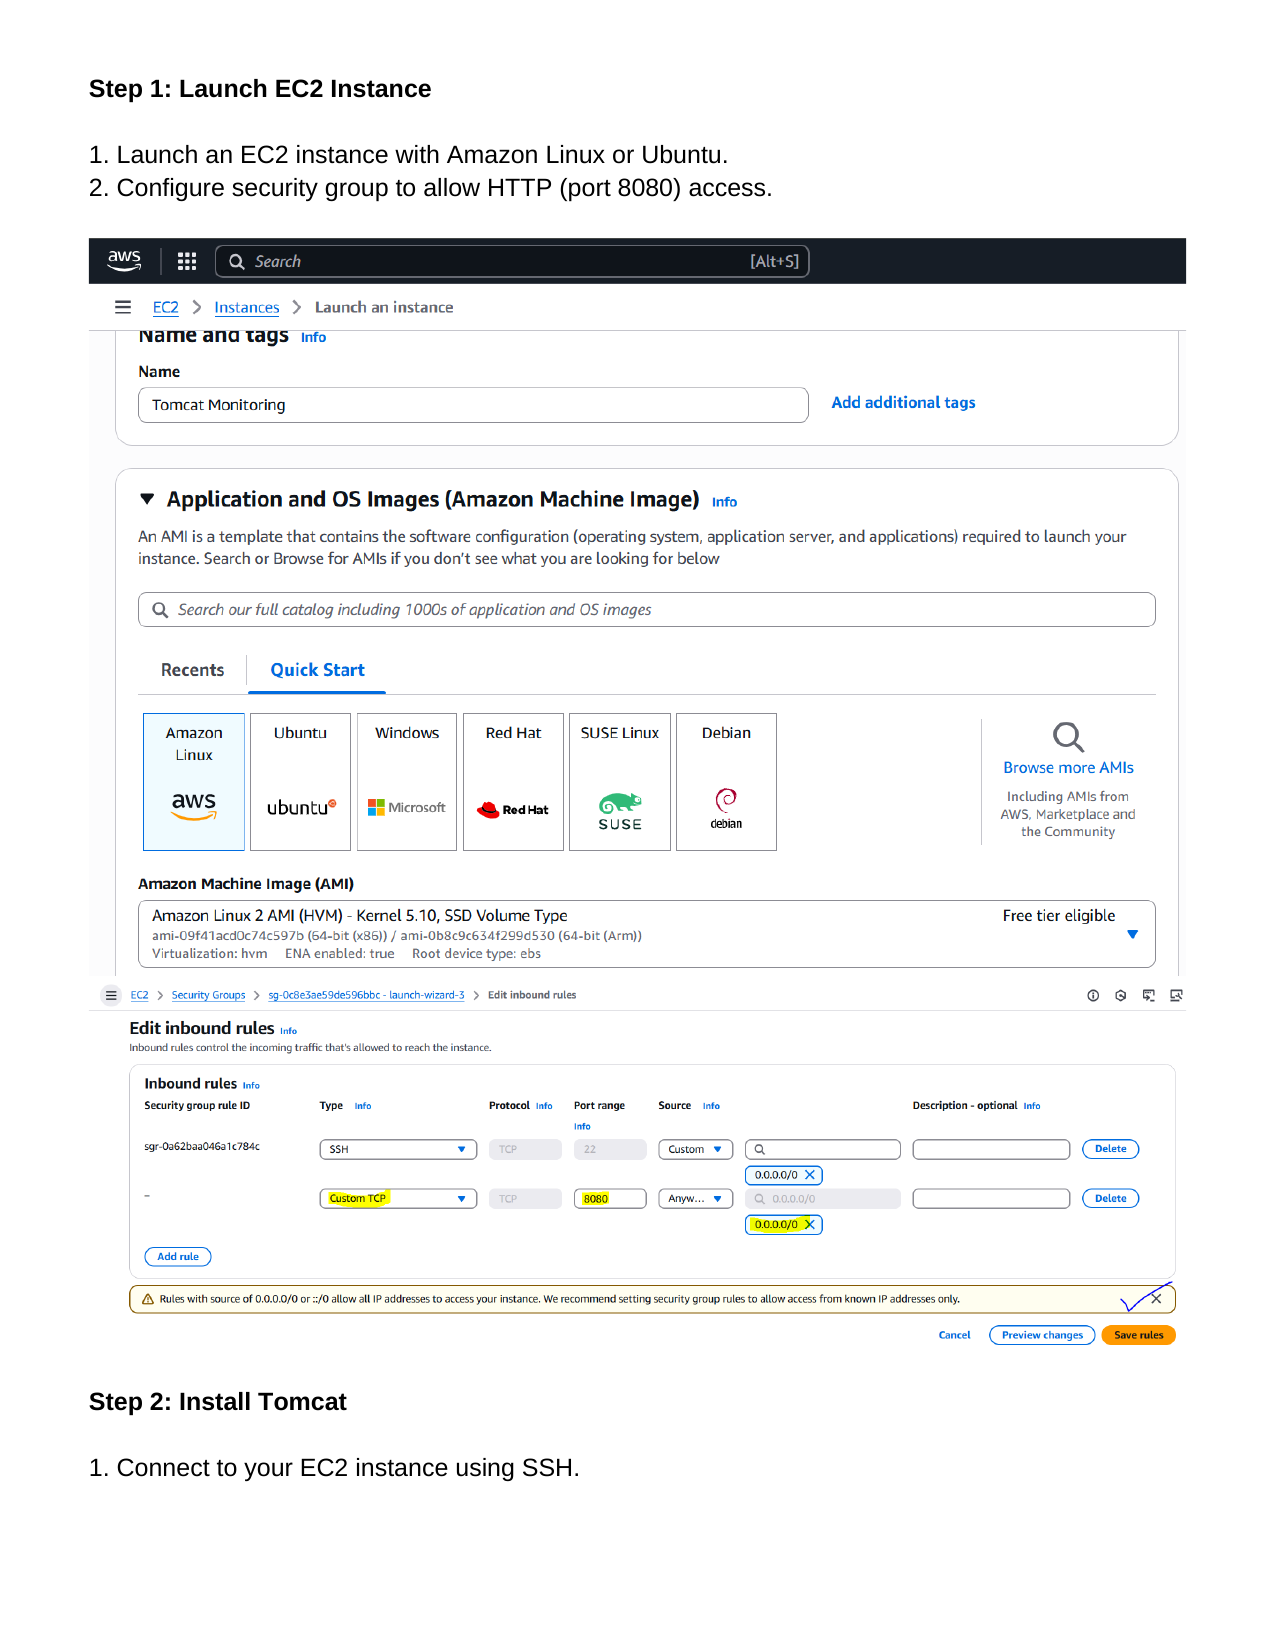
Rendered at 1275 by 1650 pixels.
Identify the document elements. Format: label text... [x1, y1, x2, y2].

text 2. Configure security group to allow HTTP (port 8080) access. [89, 173, 1186, 201]
text 1. Launch an EC2 instance with Amazon Linux or Ubuntu. [89, 139, 1186, 168]
picture [88, 980, 1187, 1350]
text Step 2: Install Tomcat [89, 1387, 1186, 1416]
picture [88, 238, 1187, 976]
text 1. Connect to your EC2 instance using SSH. [89, 1453, 1186, 1482]
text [89, 29, 1186, 102]
